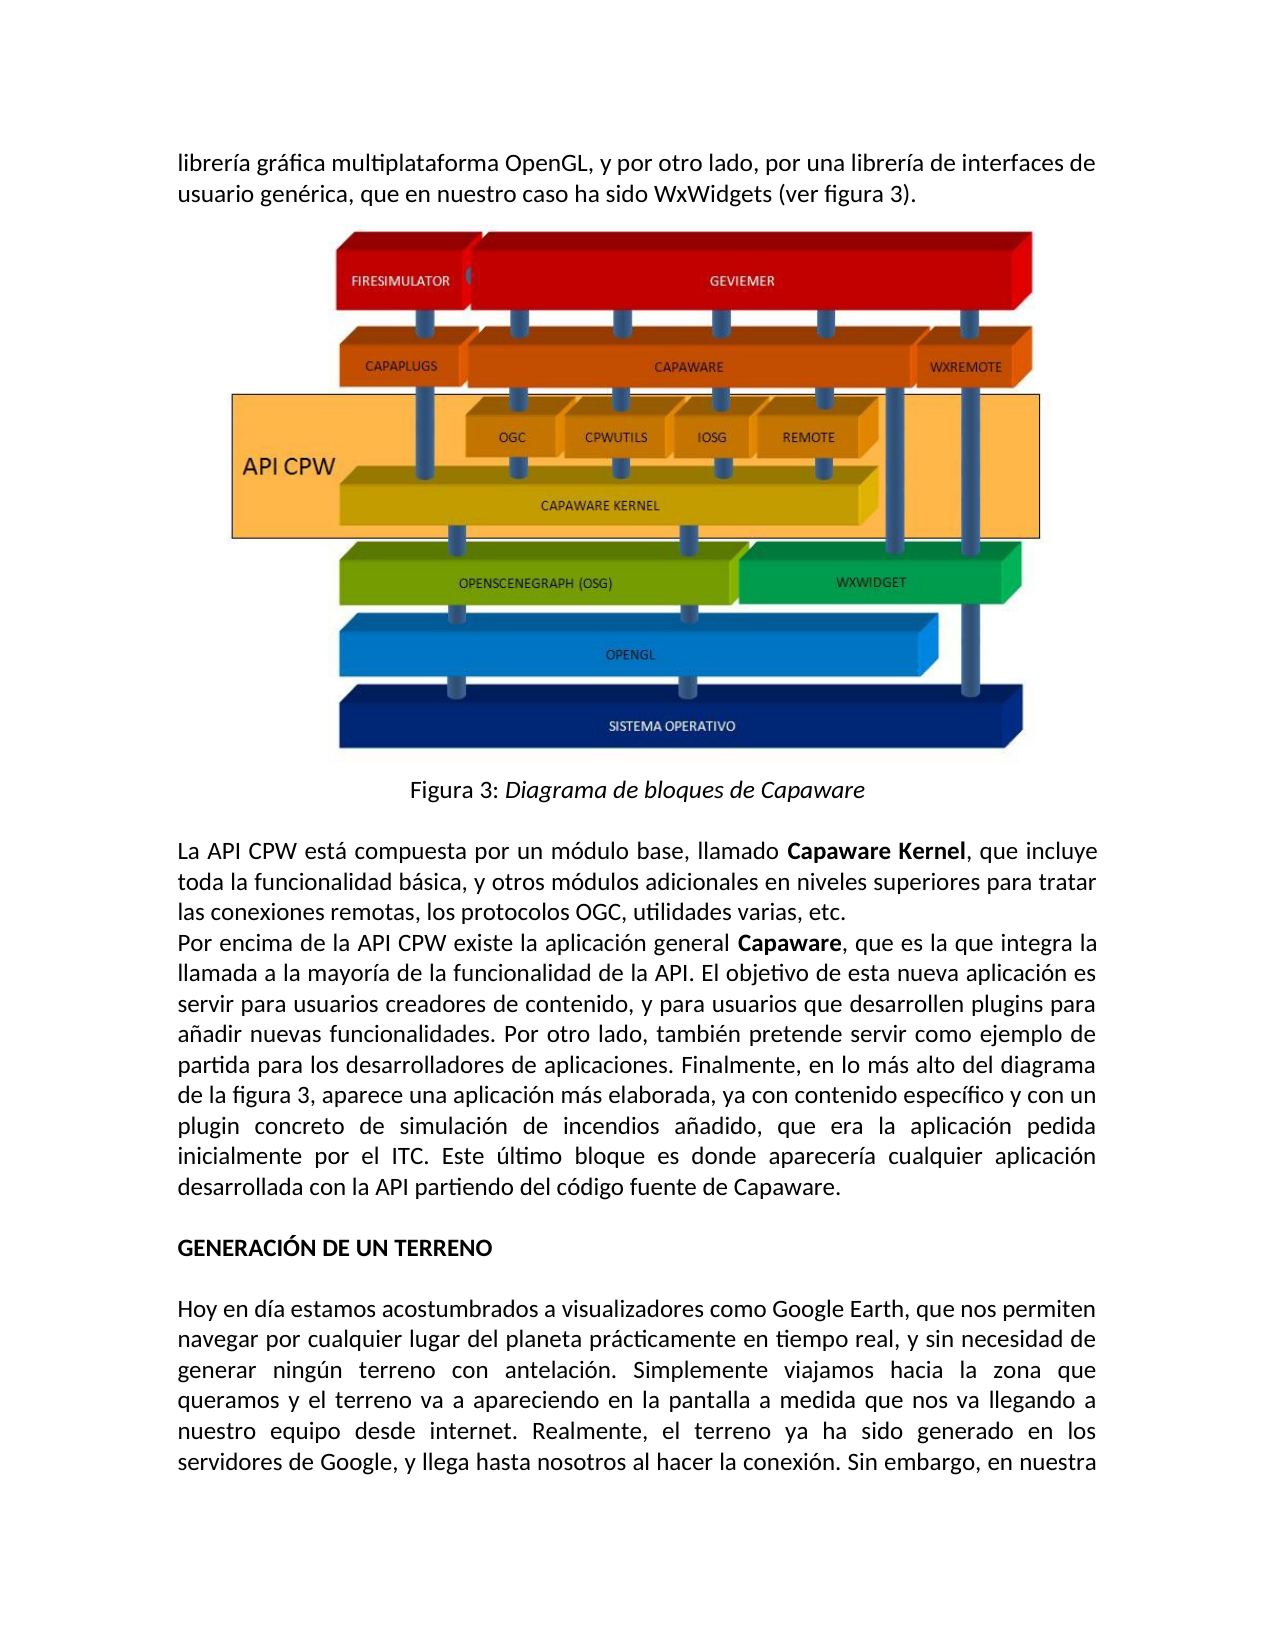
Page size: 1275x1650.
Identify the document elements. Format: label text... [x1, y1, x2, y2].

text GENERACIÓN DE UN TERRENO [177, 1232, 1098, 1262]
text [177, 148, 1098, 208]
text Figura 3: Diagrama de bloques de Capaware [177, 775, 1098, 805]
text La API CPW está compuesta por un módulo base, llamado Capaware Kernel, que incluye toda la funcionalidad básica, y otros módulos adicionales en niveles superiores para tratar las conexiones remotas, los protocolos OGC, utilidades varias, etc. [177, 835, 1098, 927]
text Por encima de la API CPW existe la aplicación general Capaware, que es la que integra la llamada a la mayoría de la funcionalidad de la API. El objetivo de esta nueva aplicación es servir para usuarios creadores de contenido, y para usuarios que desarrollen plugins para añadir nuevas funcionalidades. Por otro lado, también pretende servir como ejemplo de partida para los desarrolladores de aplicaciones. Finalmente, en lo más alto del diagrama de la figura 3, aparece una aplicación más elaborada, ya con contenido específico y con un plugin concreto de simulación de incendios añadido, que era la aplicación pedida inicialmente por el ITC. Este último bloque es donde aparecería cualquier aplicación desarrollada con la API partiendo del código fuente de Capaware. [177, 927, 1098, 1201]
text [177, 1293, 1098, 1476]
